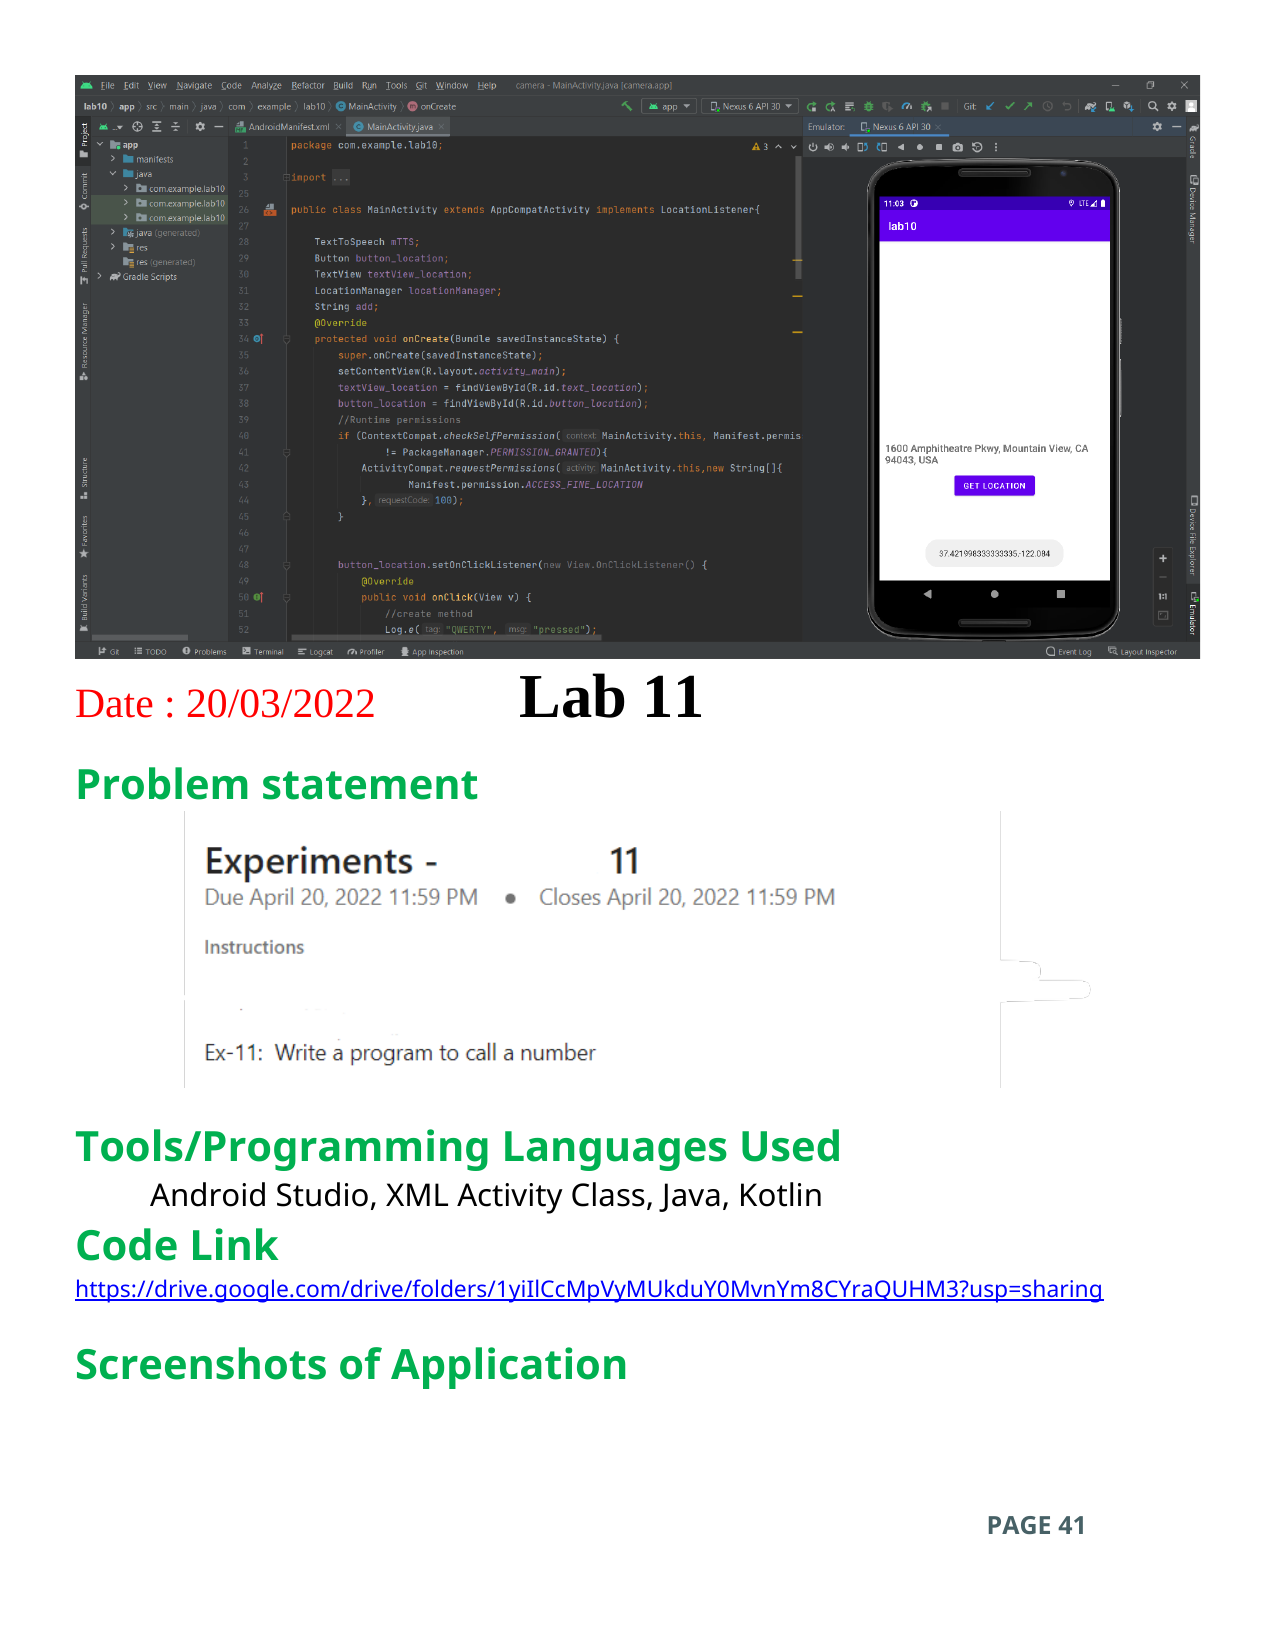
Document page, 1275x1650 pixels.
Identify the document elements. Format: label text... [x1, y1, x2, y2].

text Problem statement [75, 755, 1200, 811]
text Code Link [75, 1216, 1200, 1273]
picture [183, 811, 1092, 1088]
text Tools/Programming Languages Used [75, 1116, 1200, 1173]
text Android Studio, XML Activity Class, Java, Kotlin [75, 1173, 1200, 1216]
picture [75, 75, 1200, 659]
text Screenshots of Application [75, 1335, 1200, 1392]
text Date : 20/03/2022 Lab 11 [75, 659, 1200, 731]
text https://drive.google.com/drive/folders/1yiIlCcMpVyMUkduY0MvnYm8CYraQUHM3?usp=sharing [75, 1273, 1200, 1304]
